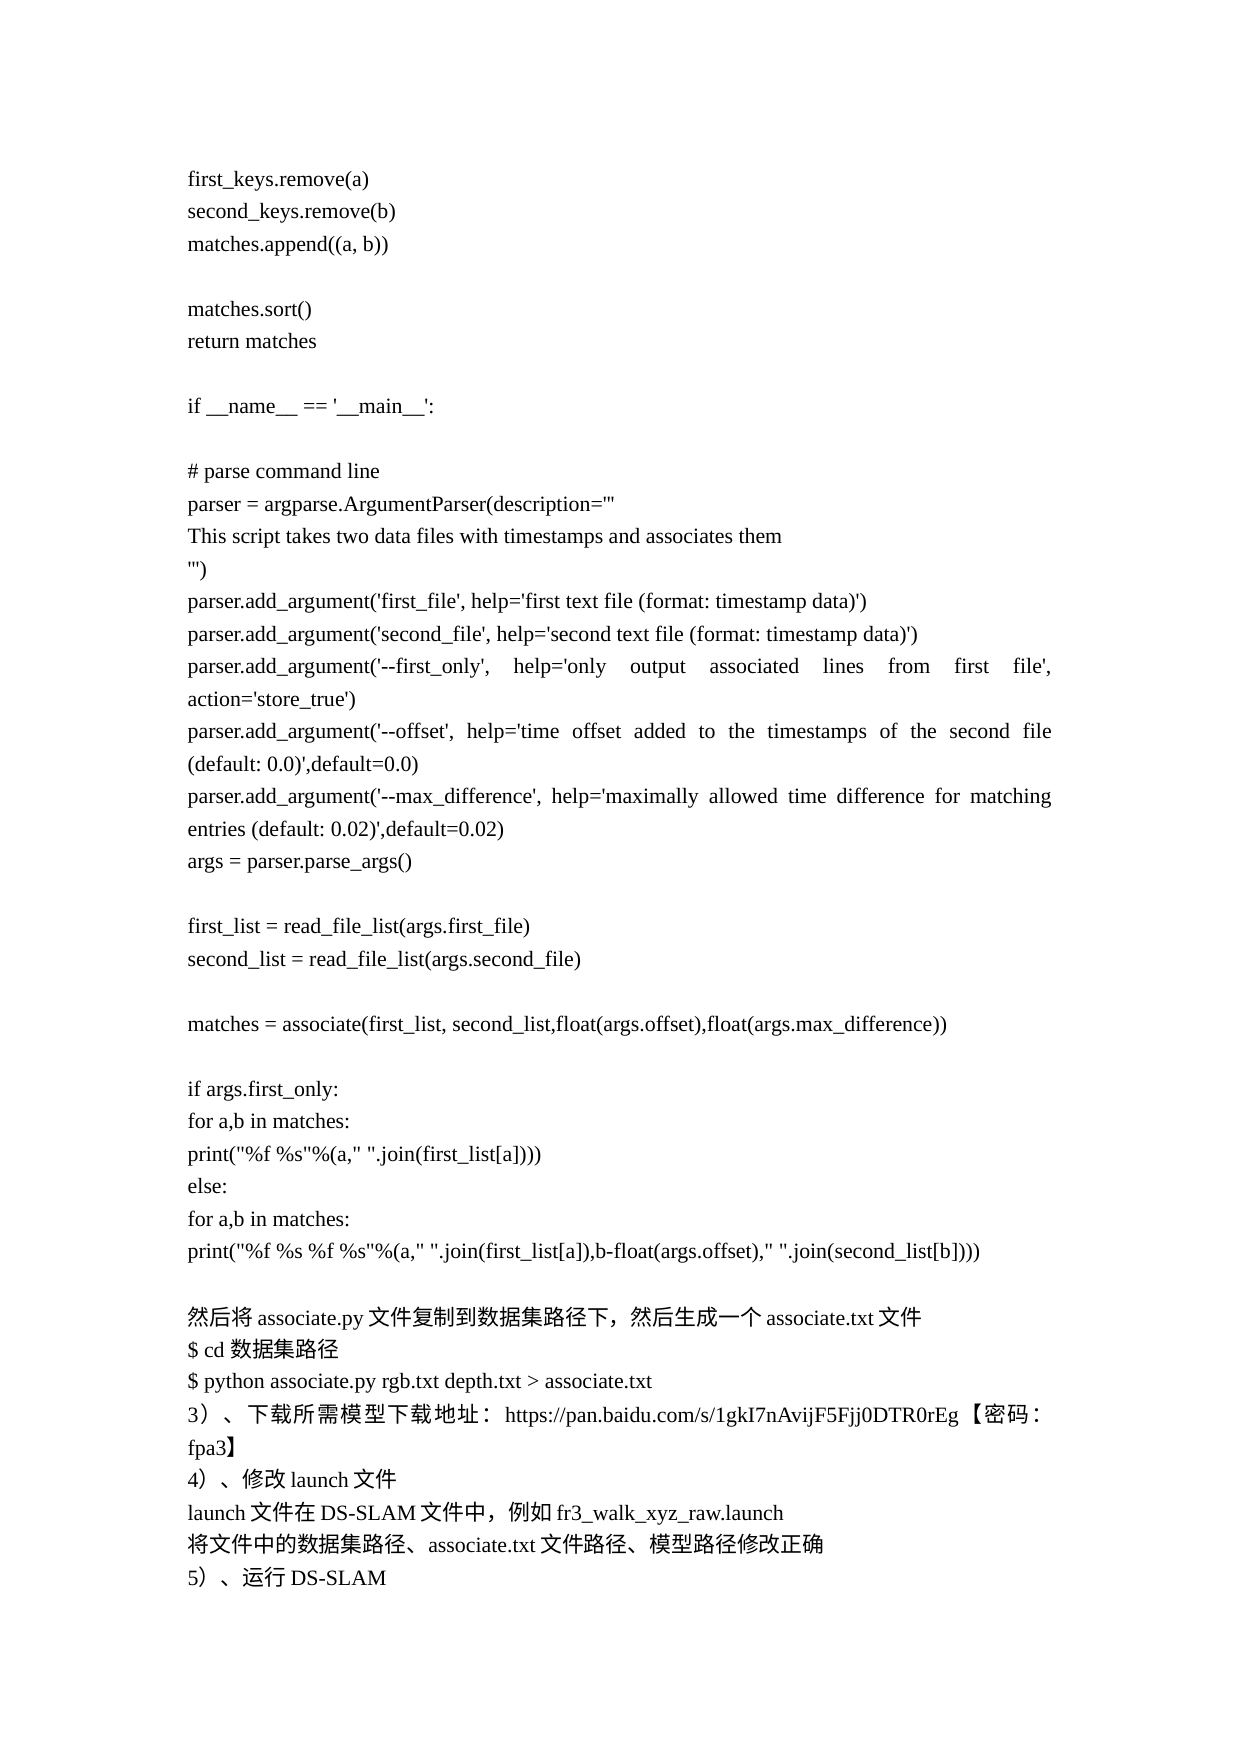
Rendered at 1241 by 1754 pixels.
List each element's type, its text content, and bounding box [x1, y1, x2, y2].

text parser.add_argument('--max_difference', help='maximally allowed time difference for matching entries (default: 0.02)',default=0.02) [187, 779, 1053, 844]
text for a,b in matches: [187, 1104, 1053, 1137]
text parser.add_argument('--first_only', help='only output associated lines from first file', action='store_true') [187, 649, 1053, 714]
text 4）、修改launch文件 [187, 1462, 1053, 1494]
text ''') [187, 552, 1053, 584]
text 将文件中的数据集路径、associate.txt文件路径、模型路径修改正确 [187, 1527, 1053, 1559]
text parser.add_argument('--offset', help='time offset added to the timestamps of the second file (default: 0.0)',default=0.0) [187, 714, 1053, 779]
text matches = associate(first_list, second_list,float(args.offset),float(args.max_difference)) [187, 1007, 1053, 1039]
text for a,b in matches: [187, 1202, 1053, 1234]
text second_keys.remove(b) [187, 194, 1053, 227]
text if __name__ == '__main__': [187, 389, 1053, 422]
text parser.add_argument('first_file', help='first text file (format: timestamp data)') [187, 584, 1053, 617]
text # parse command line [187, 454, 1053, 487]
text else: [187, 1169, 1053, 1202]
text launch文件在DS-SLAM文件中，例如fr3_walk_xyz_raw.launch [187, 1494, 1053, 1527]
text args = parser.parse_args() [187, 844, 1053, 877]
text print("%f %s %f %s"%(a," ".join(first_list[a]),b-float(args.offset)," ".join(second_list[b]))) [187, 1234, 1053, 1267]
text 5）、运行DS-SLAM [187, 1559, 1053, 1592]
text second_list = read_file_list(args.second_file) [187, 942, 1053, 974]
text This script takes two data files with timestamps and associates them [187, 519, 1053, 552]
text matches.append((a, b)) [187, 227, 1053, 259]
text 然后将associate.py文件复制到数据集路径下，然后生成一个associate.txt文件 [187, 1299, 1053, 1332]
text $ python associate.py rgb.txt depth.txt > associate.txt [187, 1364, 1053, 1397]
text first_list = read_file_list(args.first_file) [187, 909, 1053, 942]
text parser = argparse.ArgumentParser(description=''' [187, 487, 1053, 519]
text $ cd 数据集路径 [187, 1332, 1053, 1364]
text parser.add_argument('second_file', help='second text file (format: timestamp data)') [187, 617, 1053, 649]
text return matches [187, 324, 1053, 357]
text print("%f %s"%(a," ".join(first_list[a]))) [187, 1137, 1053, 1169]
text if args.first_only: [187, 1072, 1053, 1104]
text first_keys.remove(a) [187, 162, 1053, 194]
text matches.sort() [187, 292, 1053, 324]
text 3）、下载所需模型下载地址：https://pan.baidu.com/s/1gkI7nAvijF5Fjj0DTR0rEg【密码：fpa3】 [187, 1397, 1053, 1462]
